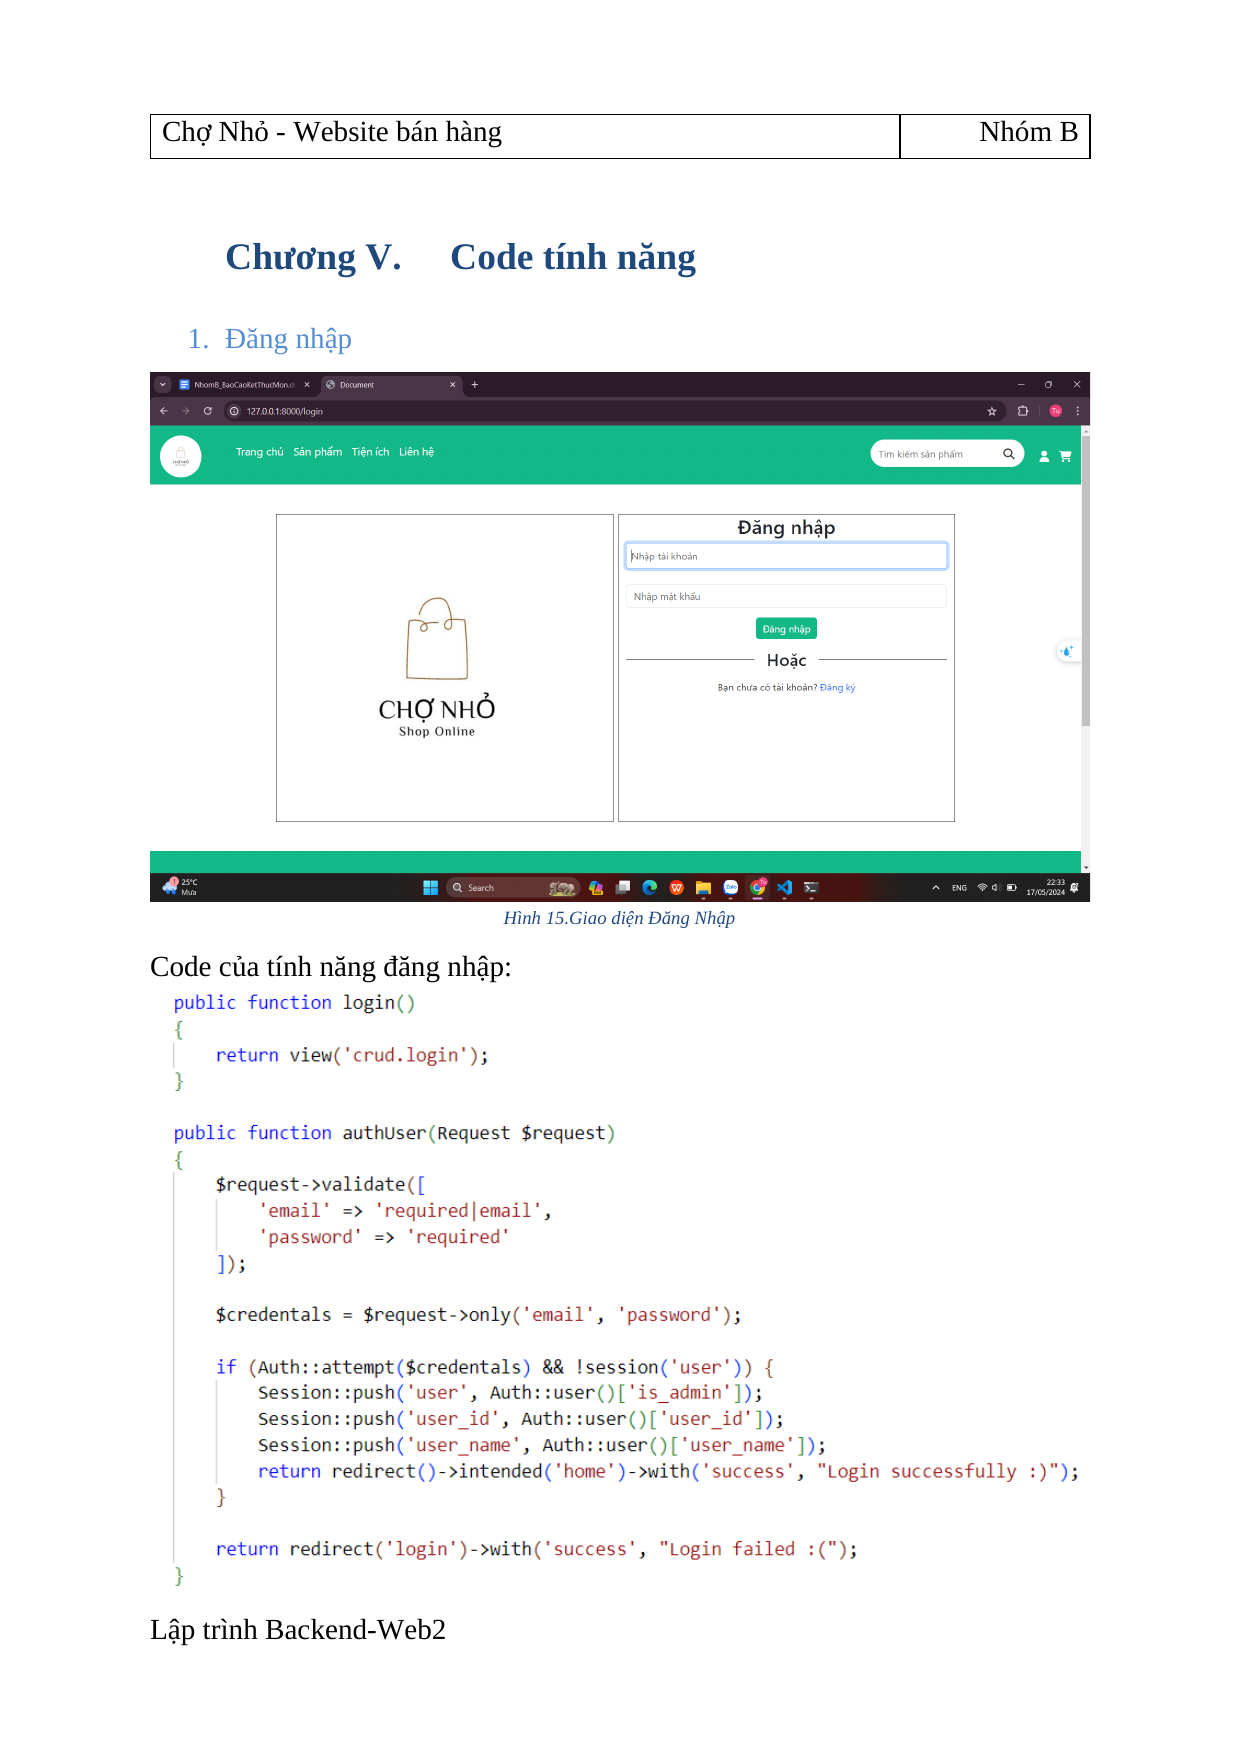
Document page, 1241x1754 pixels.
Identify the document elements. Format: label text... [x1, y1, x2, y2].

subtitle Đăng nhập [187, 321, 1090, 355]
subtitle Code tính năng [225, 234, 1090, 277]
picture [150, 372, 1091, 902]
picture [150, 987, 1091, 1598]
text Code của tính năng đăng nhập: [150, 949, 1090, 983]
